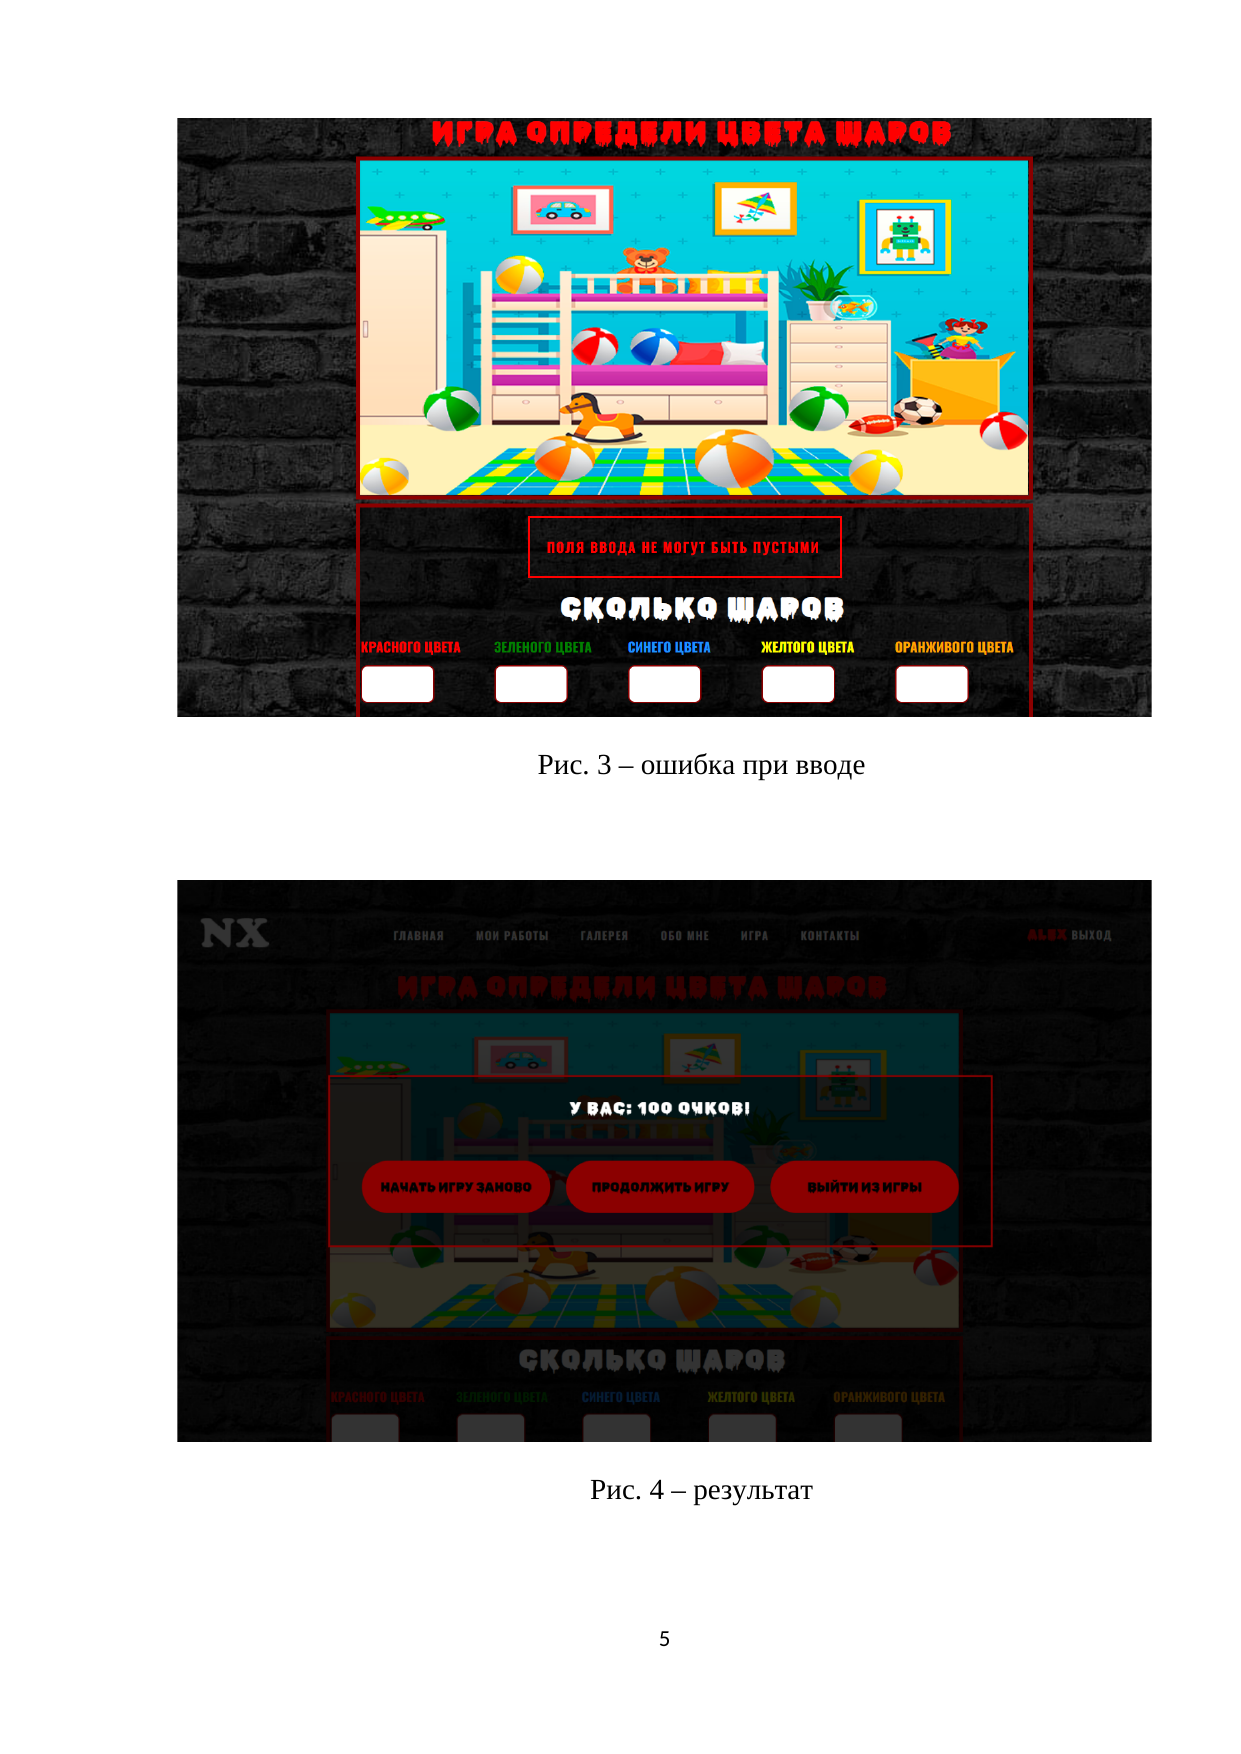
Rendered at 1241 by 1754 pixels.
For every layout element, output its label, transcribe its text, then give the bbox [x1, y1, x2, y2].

text Рис. 4 – результат [177, 1472, 1152, 1506]
text Рис. 3 – ошибка при вводе [177, 747, 1152, 780]
picture [177, 880, 1152, 1442]
picture [177, 118, 1152, 717]
